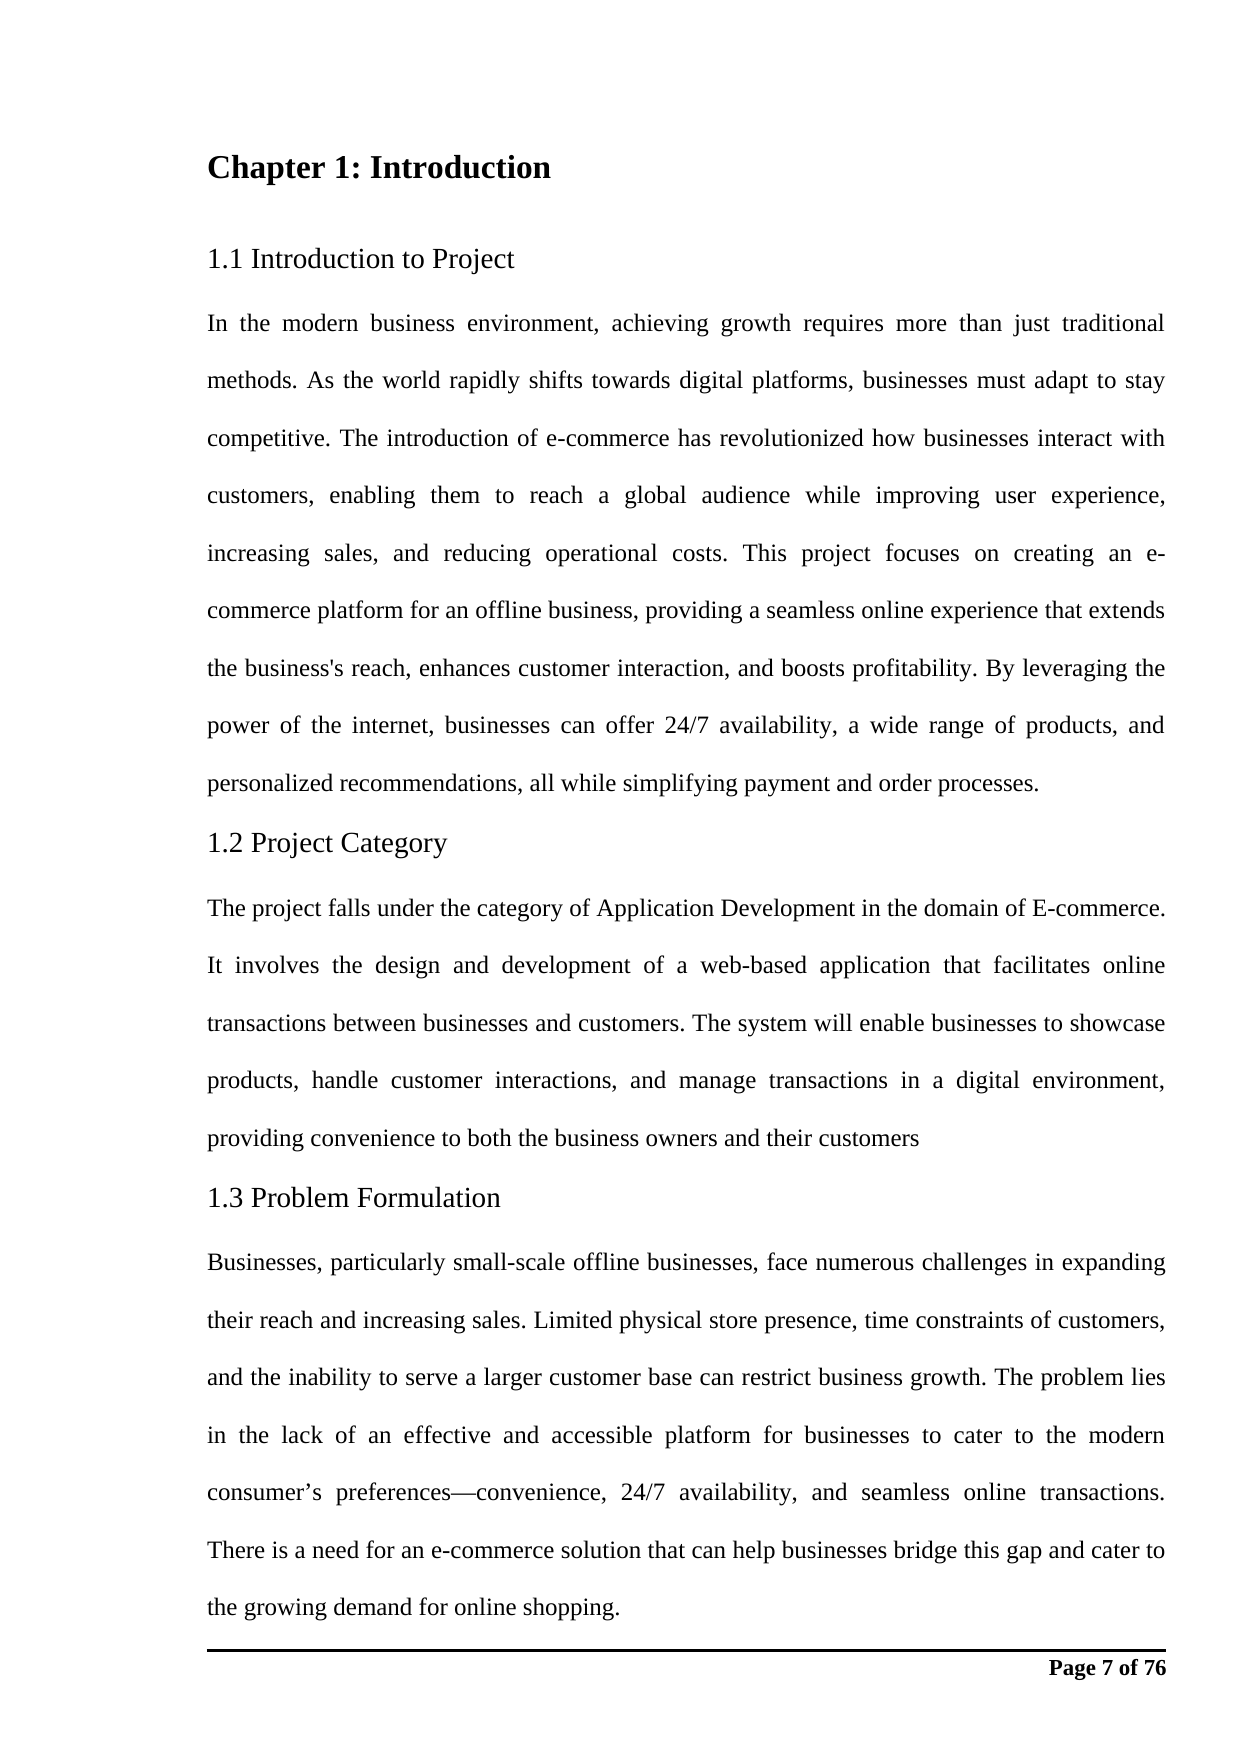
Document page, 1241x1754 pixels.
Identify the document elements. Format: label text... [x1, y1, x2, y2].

text Businesses, particularly small-scale offline businesses, face numerous challenges in expanding their reach and increasing sales. Limited physical store presence, time constraints of customers, and the inability to serve a larger customer base can restrict business growth. The problem lies in the lack of an effective and accessible platform for businesses to cater to the modern consumer’s preferences—convenience, 24/7 availability, and seamless online transactions. There is a need for an e-commerce solution that can help businesses bridge this gap and cater to the growing demand for online shopping. [207, 1247, 1166, 1621]
text The project falls under the category of Application Development in the domain of E-commerce. It involves the design and development of a web-based application that facilitates online transactions between businesses and customers. The system will enable businesses to showcase products, handle customer interactions, and manage transactions in a digital environment, providing convenience to both the business owners and their customers [207, 893, 1166, 1151]
text Chapter 1: Introduction [207, 148, 1166, 186]
text 1.1 Introduction to Project [207, 241, 1166, 274]
text In the modern business environment, achieving growth requires more than just traditional methods. As the world rapidly shifts towards digital platforms, businesses must adapt to stay competitive. The introduction of e-commerce has revolutionized how businesses interact with customers, enabling them to reach a global audience while improving user experience, increasing sales, and reducing operational costs. This project focuses on creating an e-commerce platform for an offline business, providing a seamless online experience that extends the business's reach, enhances customer interaction, and boosts profitability. By leveraging the power of the internet, businesses can offer 24/7 availability, a wide range of products, and personalized recommendations, all while simplifying payment and order processes. [207, 308, 1166, 797]
text 1.2 Project Category [207, 826, 1166, 859]
text 1.3 Problem Formulation [207, 1180, 1166, 1214]
